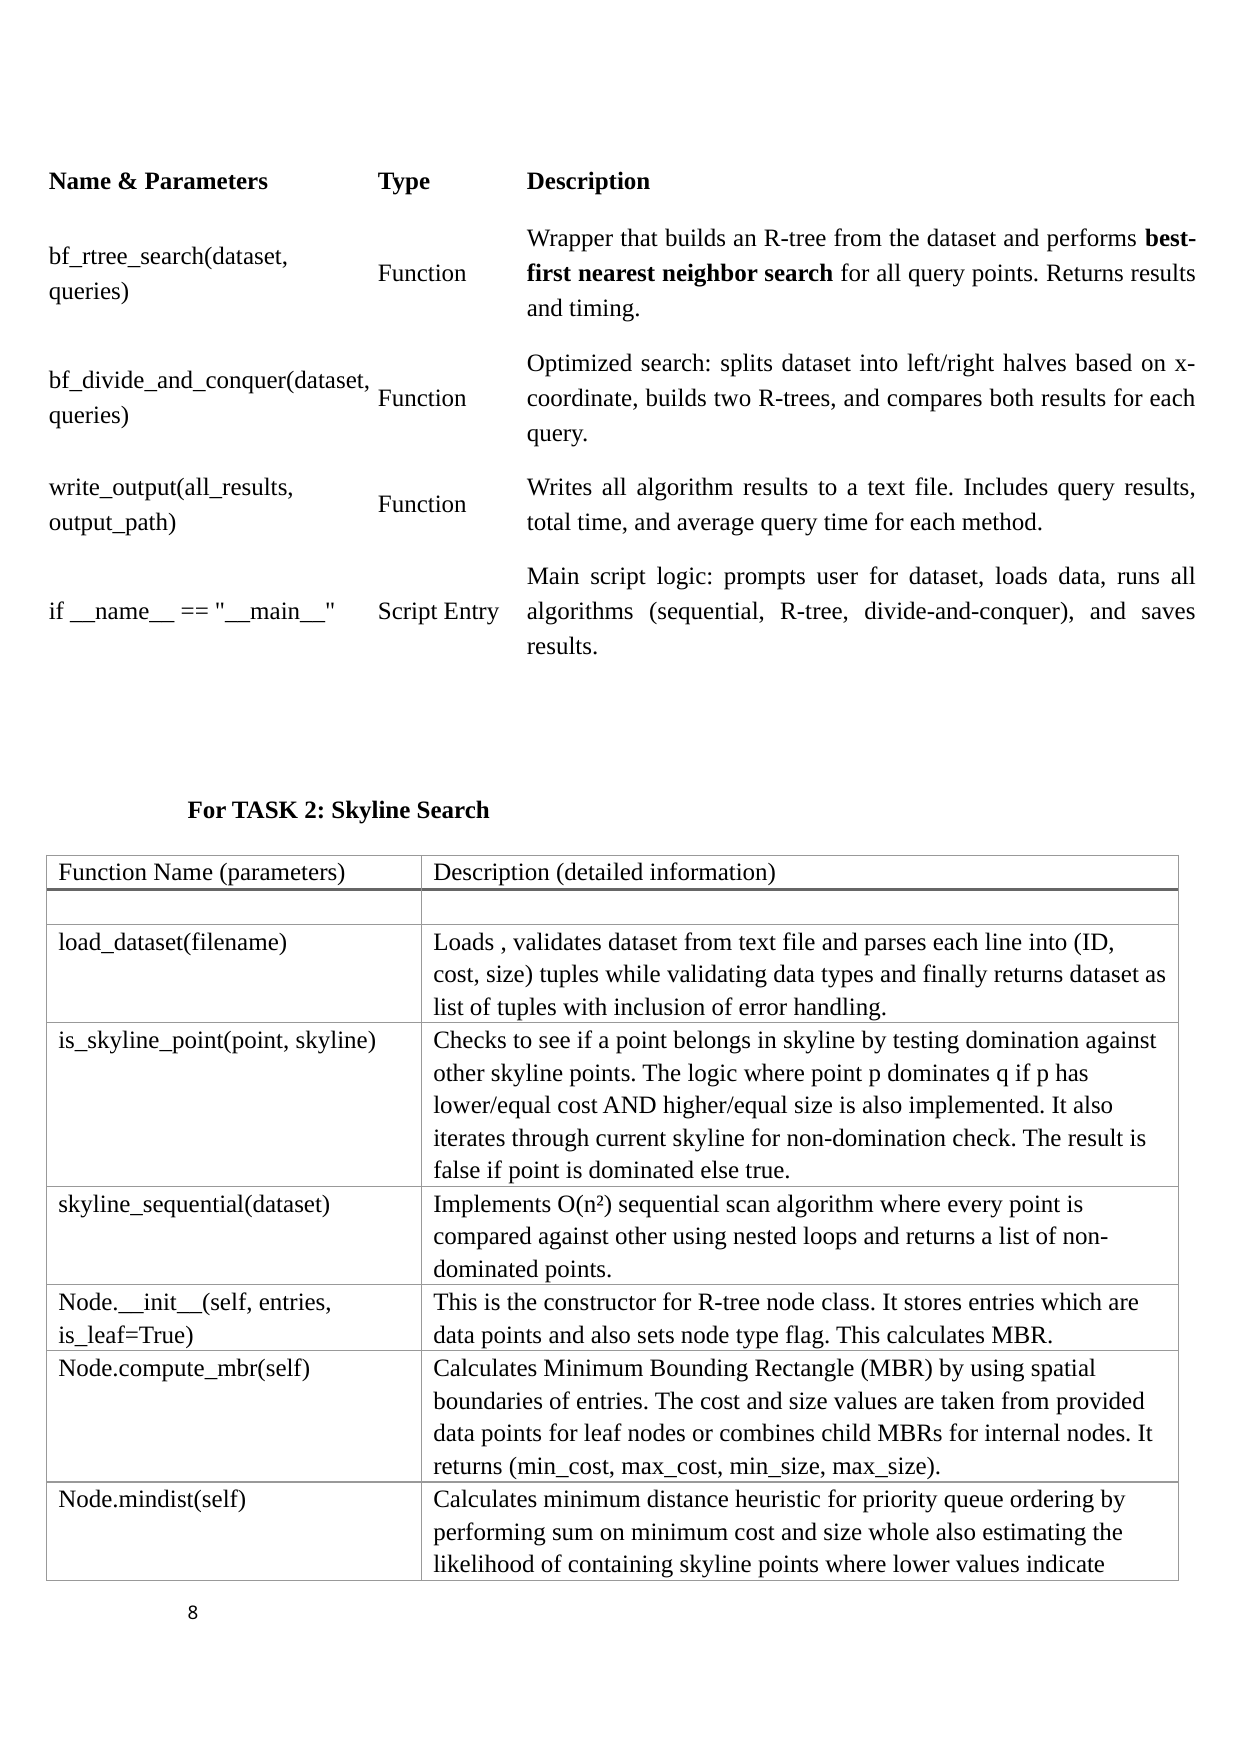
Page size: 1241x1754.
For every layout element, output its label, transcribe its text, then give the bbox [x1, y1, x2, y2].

table_cell Checks to see if a point belongs in skyline by testing domination against other skyline points. The logic where point p dominates q if p has lower/equal cost AND higher/equal size is also implemented. It also iterates through current skyline for non-domination check. The result is false if point is dominated else true. [422, 1023, 1178, 1186]
table_cell [47, 891, 421, 924]
table_cell Function [376, 220, 525, 344]
table_cell Node.mindist(self) [47, 1483, 421, 1580]
table_cell write_output(all_results, output_path) [47, 469, 376, 558]
table_header Function Name (parameters) [47, 856, 421, 888]
table_header Description [525, 160, 1198, 220]
table_cell skyline_sequential(dataset) [47, 1187, 421, 1284]
table_cell Script Entry [376, 558, 525, 682]
table_cell Wrapper that builds an R-tree from the dataset and performs best-first nearest neighbor search for all query points. Returns results and timing. [525, 220, 1198, 344]
table_cell Function [376, 469, 525, 558]
table_cell Implements O(n²) sequential scan algorithm where every point is compared against other using nested loops and returns a list of non-dominated points. [422, 1187, 1178, 1284]
table_cell Main script logic: prompts user for dataset, loads data, runs all algorithms (sequential, R-tree, divide-and-conquer), and saves results. [525, 558, 1198, 682]
table_header Name & Parameters [47, 160, 376, 220]
table_cell [422, 891, 1178, 924]
table_cell Function [376, 344, 525, 468]
table_cell Writes all algorithm results to a text file. Includes query results, total time, and average query time for each method. [525, 469, 1198, 558]
table_cell Node.__init__(self, entries, is_leaf=True) [47, 1285, 421, 1350]
table_cell Optimized search: splits dataset into left/right halves based on x-coordinate, builds two R-trees, and compares both results for each query. [525, 344, 1198, 468]
table_cell Calculates Minimum Bounding Rectangle (MBR) by using spatial boundaries of entries. The cost and size values are taken from provided data points for leaf nodes or combines child MBRs for internal nodes. It returns (min_cost, max_cost, min_size, max_size). [422, 1351, 1178, 1481]
table_cell Loads , validates dataset from text file and parses each line into (ID, cost, size) tuples while validating data types and finally returns dataset as list of tuples with inclusion of error handling. [422, 925, 1178, 1022]
table_cell if __name__ == "__main__" [47, 558, 376, 682]
table_cell is_skyline_point(point, skyline) [47, 1023, 421, 1186]
table_cell load_dataset(filename) [47, 925, 421, 1022]
table_header Description (detailed information) [422, 856, 1178, 888]
table_cell Node.compute_mbr(self) [47, 1351, 421, 1481]
table_cell This is the constructor for R-tree node class. It stores entries which are data points and also sets node type flag. This calculates MBR. [422, 1285, 1178, 1350]
text For TASK 2: Skyline Search [187, 793, 1053, 826]
table_header Type [376, 160, 525, 220]
table_cell bf_divide_and_conquer(dataset, queries) [47, 344, 376, 468]
table_cell bf_rtree_search(dataset, queries) [47, 220, 376, 344]
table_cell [422, 1483, 1178, 1580]
